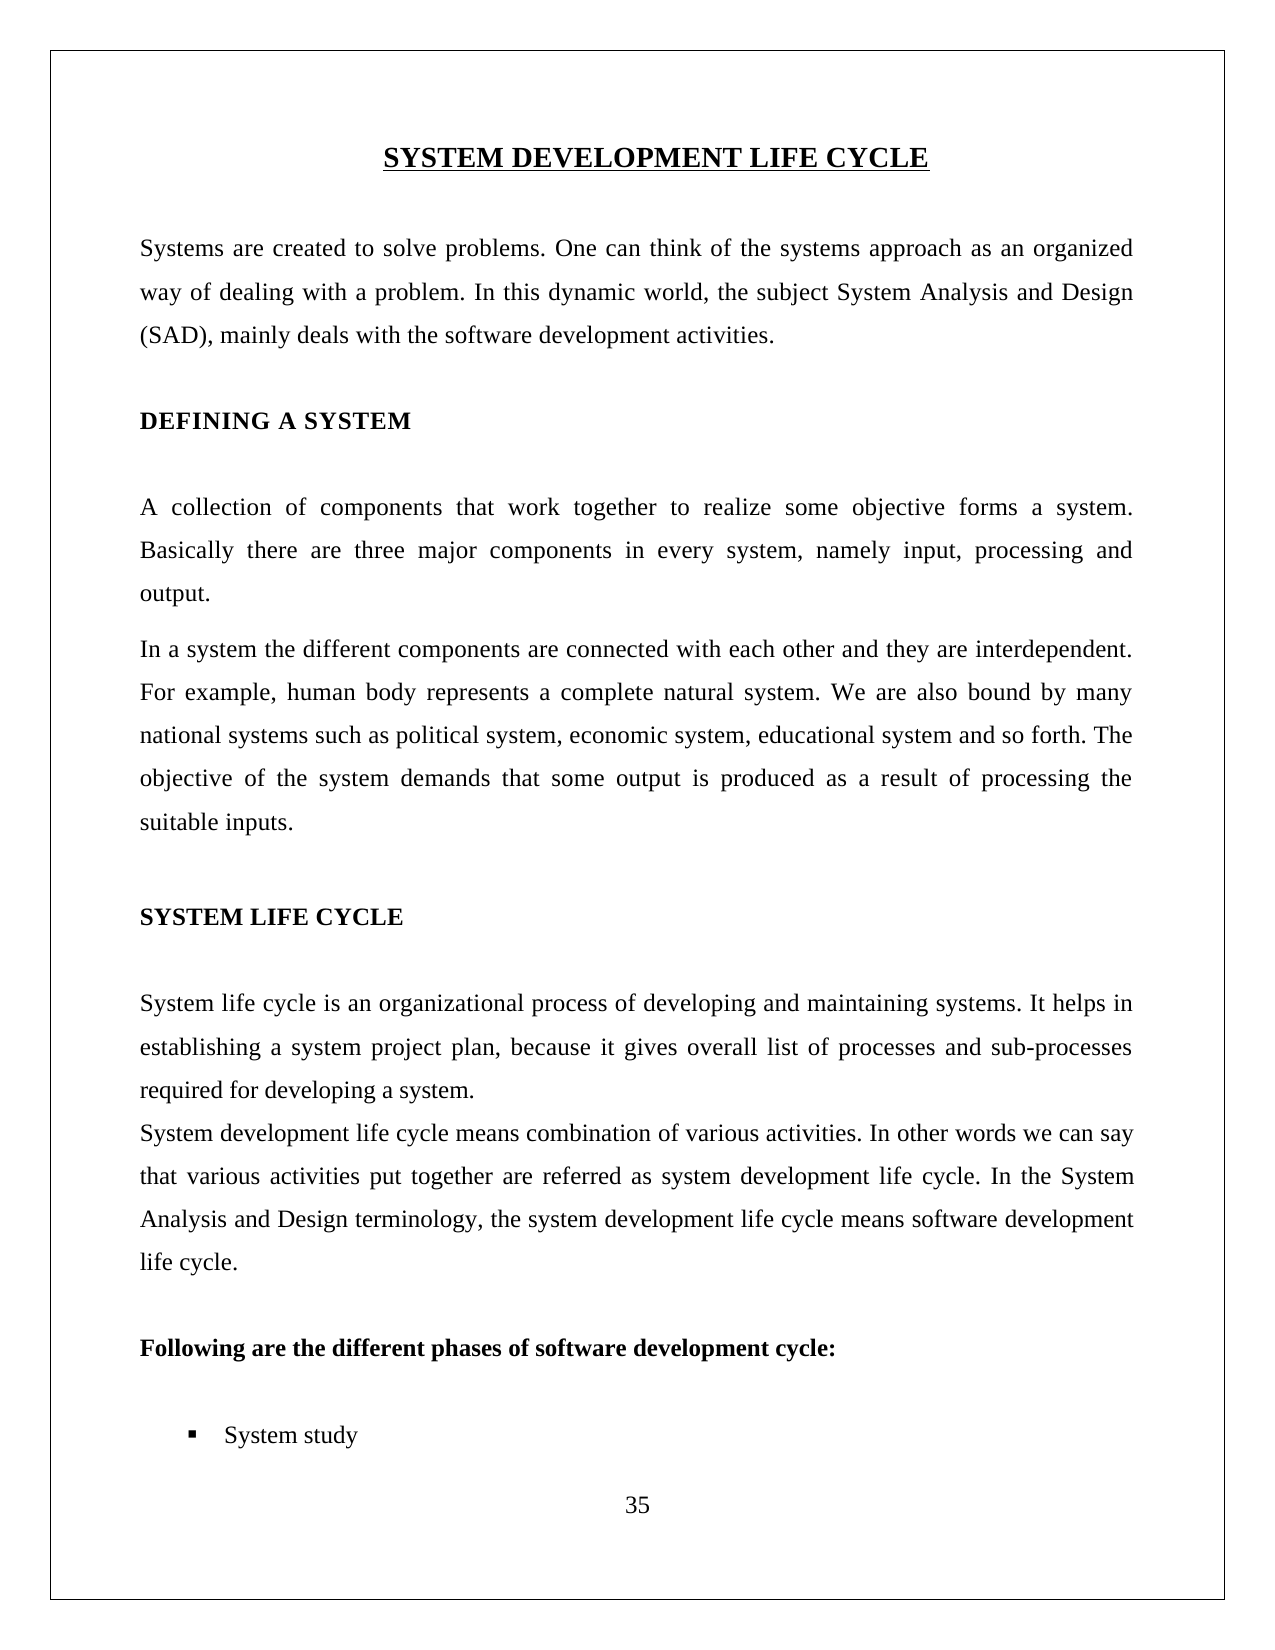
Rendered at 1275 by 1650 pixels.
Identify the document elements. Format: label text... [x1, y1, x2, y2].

text System life cycle is an organizational process of developing and maintaining systems. It helps in establishing a system project plan, because it gives overall list of processes and sub-processes required for developing a system. [139, 988, 1135, 1103]
text Systems are created to solve problems. One can think of the systems approach as an organized way of dealing with a problem. In this dynamic world, the subject System Analysis and Design (SAD), mainly deals with the software development activities. [139, 233, 1135, 348]
text A collection of components that work together to realize some objective forms a system. Basically there are three major components in every system, namely input, processing and output. [139, 492, 1135, 607]
text SYSTEM LIFE CYCLE [139, 902, 1135, 931]
list System study [186, 1420, 1135, 1448]
text DEFINING A SYSTEM [139, 406, 1135, 435]
text System development life cycle means combination of various activities. In other words we can say that various activities put together are referred as system development life cycle. In the System Analysis and Design terminology, the system development life cycle means software development life cycle. [139, 1118, 1135, 1276]
list SYSTEM DEVELOPMENT LIFE CYCLE [177, 141, 1135, 174]
text In a system the different components are connected with each other and they are interdependent. For example, human body represents a complete natural system. We are also bound by many national systems such as political system, economic system, educational system and so forth. The objective of the system demands that some output is produced as a result of processing the suitable inputs. [139, 634, 1135, 835]
text Following are the different phases of software development cycle: [139, 1333, 1135, 1362]
